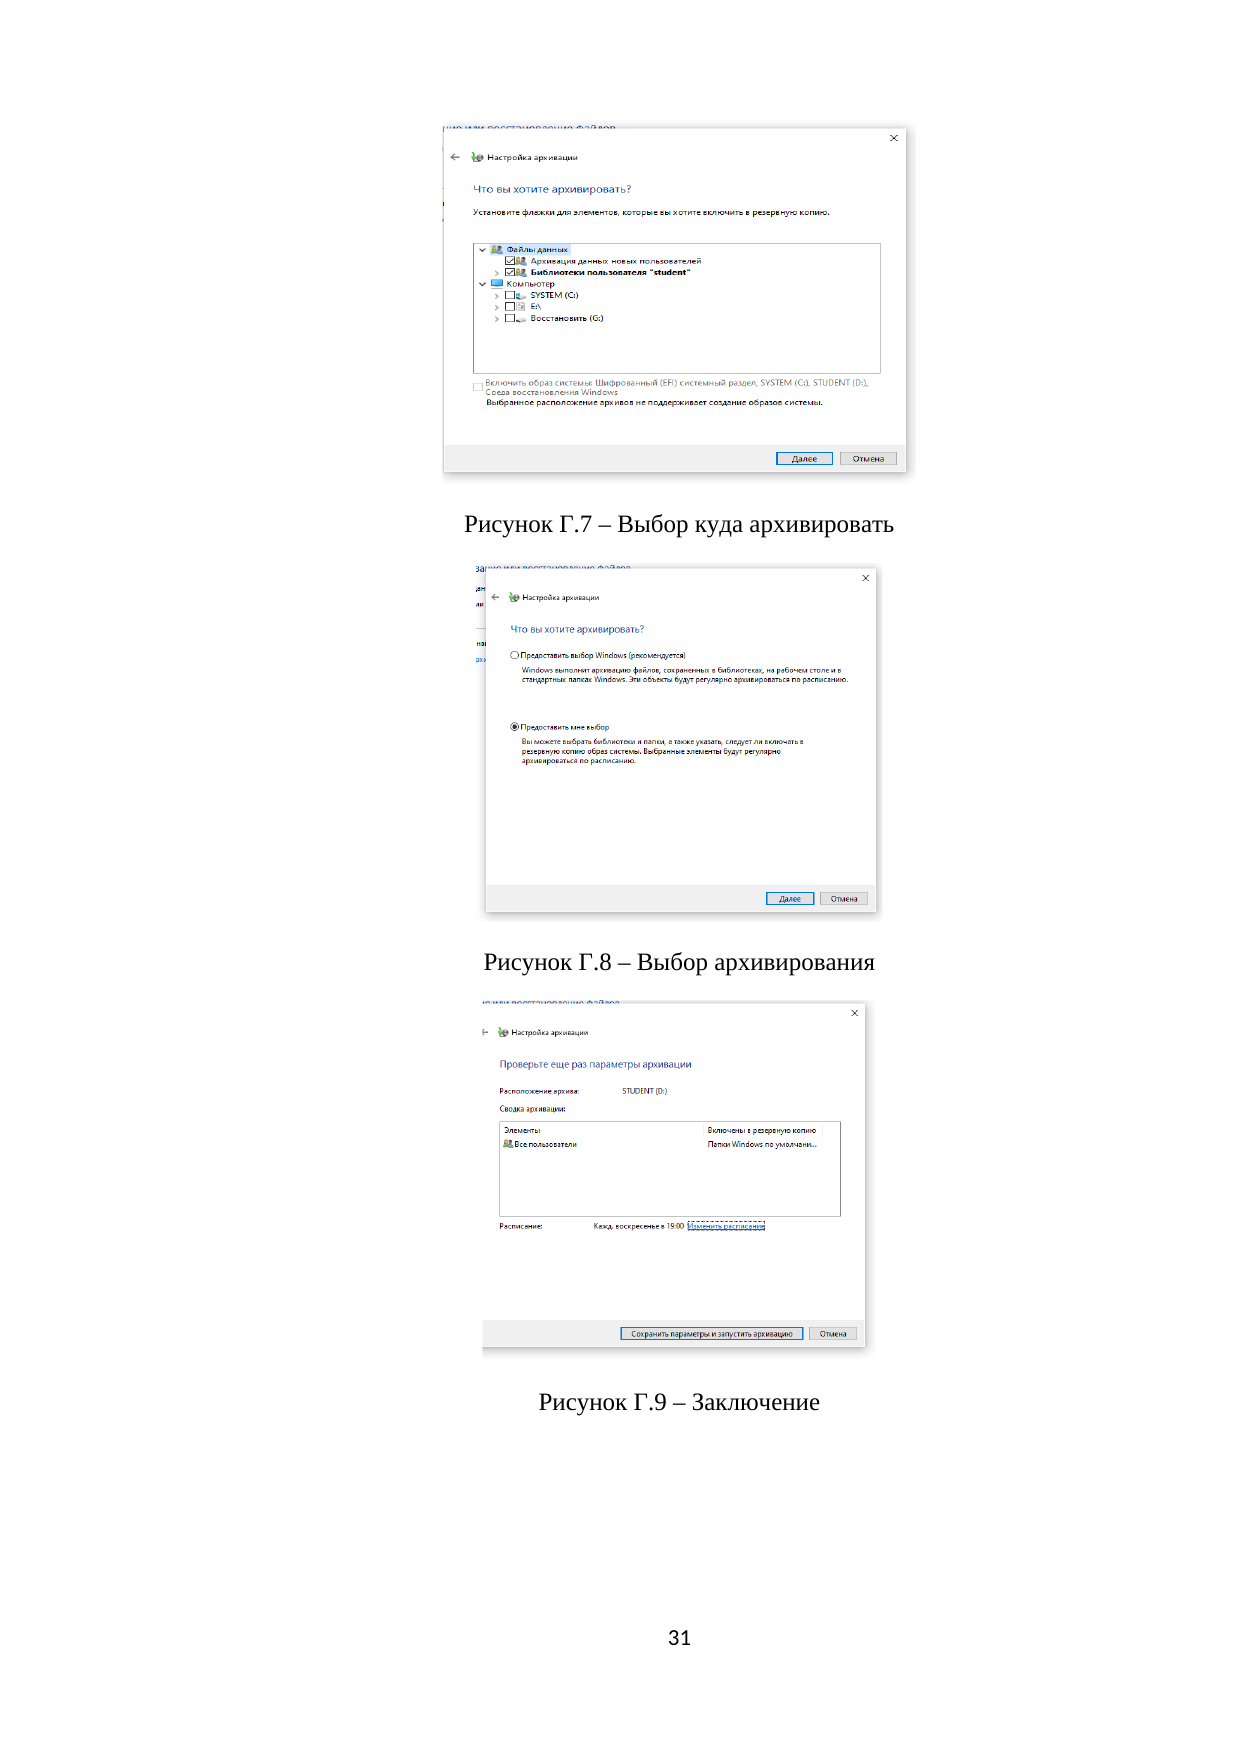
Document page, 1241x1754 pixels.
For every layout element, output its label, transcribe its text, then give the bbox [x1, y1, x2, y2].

picture [482, 1000, 877, 1363]
text Рисунок Г.7 – Выбор куда архивировать [177, 509, 1181, 538]
text Рисунок Г.8 – Выбор архивирования [177, 947, 1181, 976]
picture [476, 563, 883, 922]
picture [442, 118, 917, 485]
text Рисунок Г.9 – Заключение [177, 1387, 1181, 1416]
